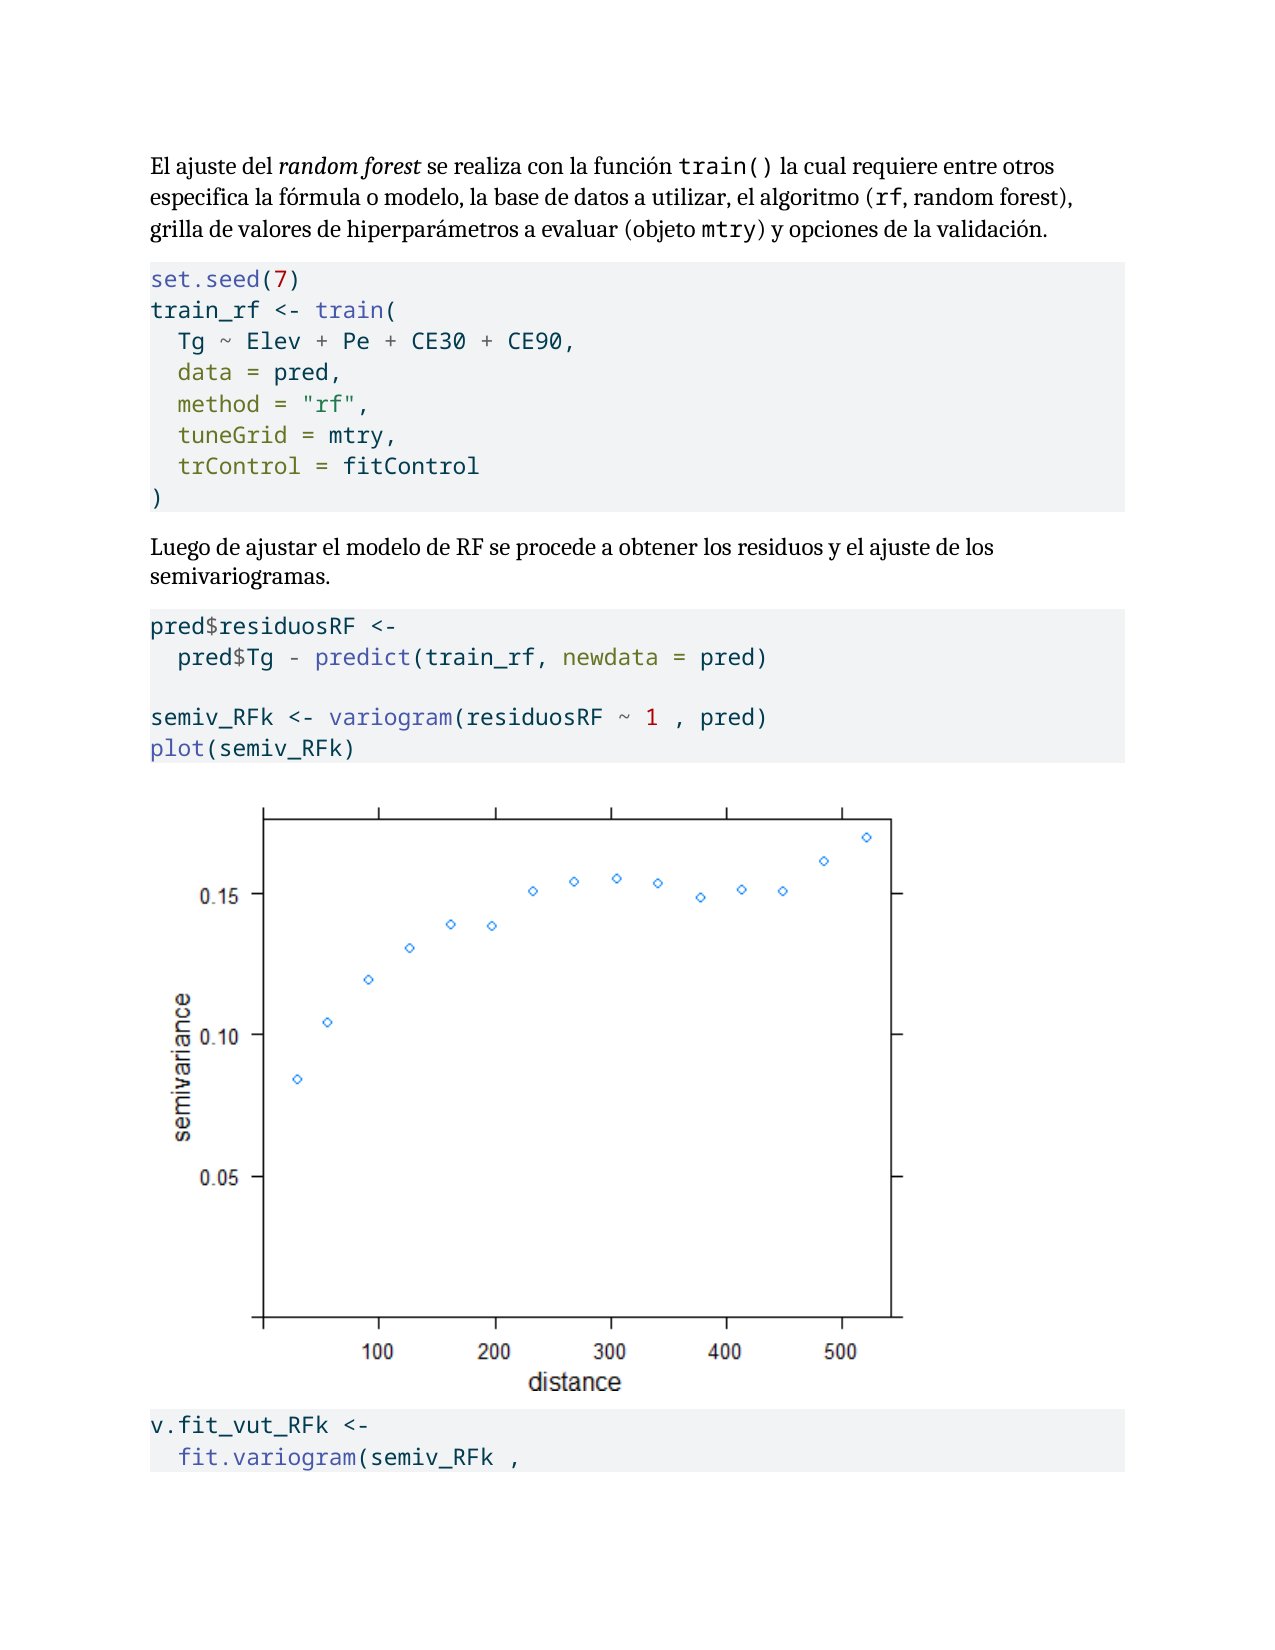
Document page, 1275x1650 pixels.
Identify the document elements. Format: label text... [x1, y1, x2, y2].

text set.seed(7) train_rf <- train( Tg ~ Elev + Pe + CE30 + CE90, data = pred, method = "rf", tuneGrid = mtry, trControl = fitControl ) [150, 262, 1125, 512]
text v.fit_vut_RFk <- fit.variogram(semiv_RFk , vgm(c("Exp", "Sph", "Gau"))) plot(semiv_RFk , v.fit_vut_RFk) [370, 1409, 1125, 1472]
text El ajuste del random forest se realiza con la función train() la cual requiere entre otros especifica la fórmula o modelo, la base de datos a utilizar, el algoritmo (rf, random forest), grilla de valores de hiperparámetros a evaluar (objeto mtry) y opciones de la validación. [150, 150, 1125, 244]
text pred$residuosRF <- pred$Tg - predict(train_rf, newdata = pred) semiv_RFk <- variogram(residuosRF ~ 1 , pred) plot(semiv_RFk) [150, 609, 1125, 763]
text Luego de ajustar el modelo de RF se procede a obtener los residuos y el ajuste de los semivariogramas. [150, 533, 1125, 591]
picture [168, 784, 927, 1391]
